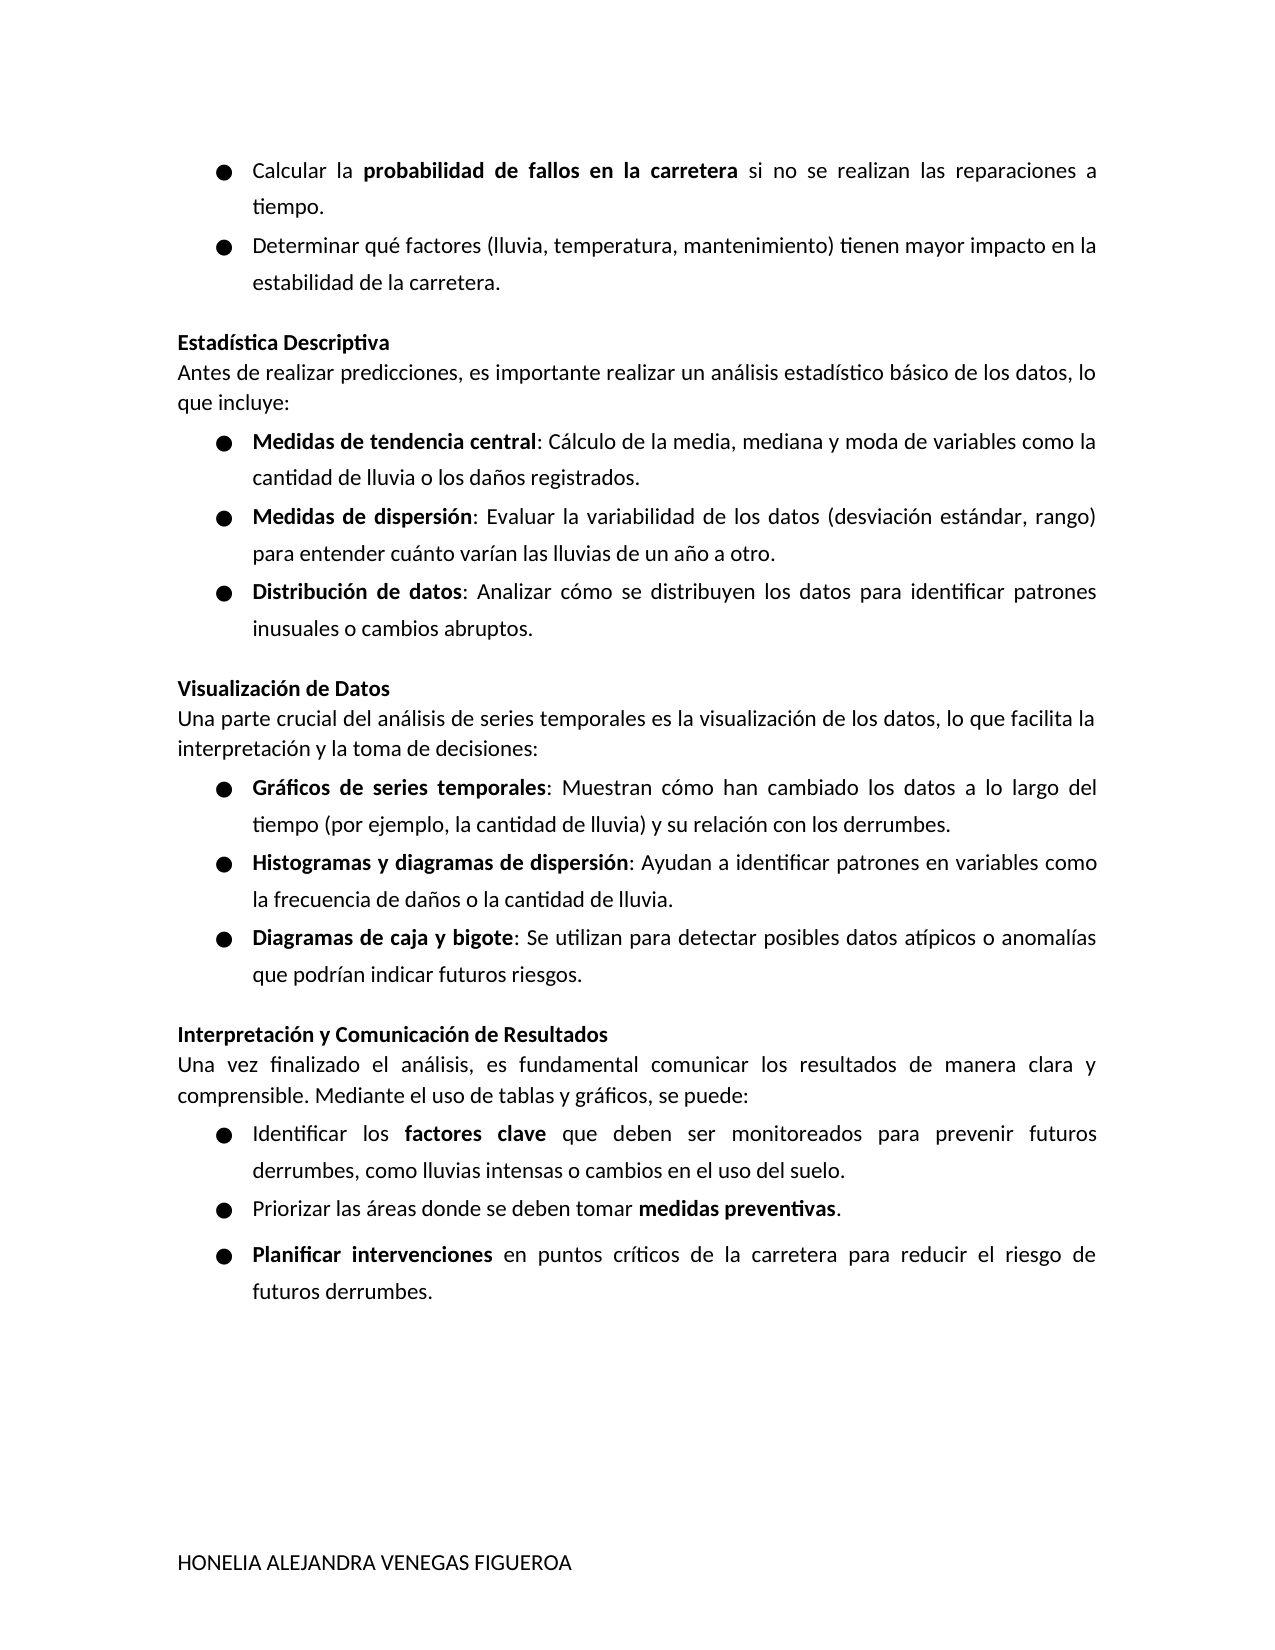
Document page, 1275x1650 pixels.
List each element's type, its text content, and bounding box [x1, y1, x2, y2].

list Identificar los factores clave que deben ser monitoreados para prevenir futuros derrumbes, como lluvias intensas o cambios en el uso del suelo. [215, 1111, 1098, 1184]
list Diagramas de caja y bigote: Se utilizan para detectar posibles datos atípicos o anomalías que podrían indicar futuros riesgos. [215, 915, 1098, 988]
text Estadística Descriptiva [177, 328, 1098, 356]
list Histogramas y diagramas de dispersión: Ayudan a identificar patrones en variables como la frecuencia de daños o la cantidad de lluvia. [215, 840, 1098, 913]
list Determinar qué factores (lluvia, temperatura, mantenimiento) tienen mayor impacto en la estabilidad de la carretera. [215, 223, 1098, 296]
list Distribución de datos: Analizar cómo se distribuyen los datos para identificar patrones inusuales o cambios abruptos. [215, 569, 1098, 642]
list Calcular la probabilidad de fallos en la carretera si no se realizan las reparaciones a tiempo. [215, 148, 1098, 221]
list Priorizar las áreas donde se deben tomar medidas preventivas. [215, 1186, 1098, 1229]
list Planificar intervenciones en puntos críticos de la carretera para reducir el riesgo de futuros derrumbes. [215, 1232, 1098, 1305]
list Gráficos de series temporales: Muestran cómo han cambiado los datos a lo largo del tiempo (por ejemplo, la cantidad de lluvia) y su relación con los derrumbes. [215, 765, 1098, 838]
text Antes de realizar predicciones, es importante realizar un análisis estadístico básico de los datos, lo que incluye: [177, 358, 1098, 416]
text Interpretación y Comunicación de Resultados [177, 1020, 1098, 1048]
list Medidas de dispersión: Evaluar la variabilidad de los datos (desviación estándar, rango) para entender cuánto varían las lluvias de un año a otro. [215, 494, 1098, 567]
text Visualización de Datos [177, 674, 1098, 702]
text Una parte crucial del análisis de series temporales es la visualización de los datos, lo que facilita la interpretación y la toma de decisiones: [177, 704, 1098, 763]
text Una vez finalizado el análisis, es fundamental comunicar los resultados de manera clara y comprensible. Mediante el uso de tablas y gráficos, se puede: [177, 1051, 1098, 1109]
list Medidas de tendencia central: Cálculo de la media, mediana y moda de variables como la cantidad de lluvia o los daños registrados. [215, 419, 1098, 492]
